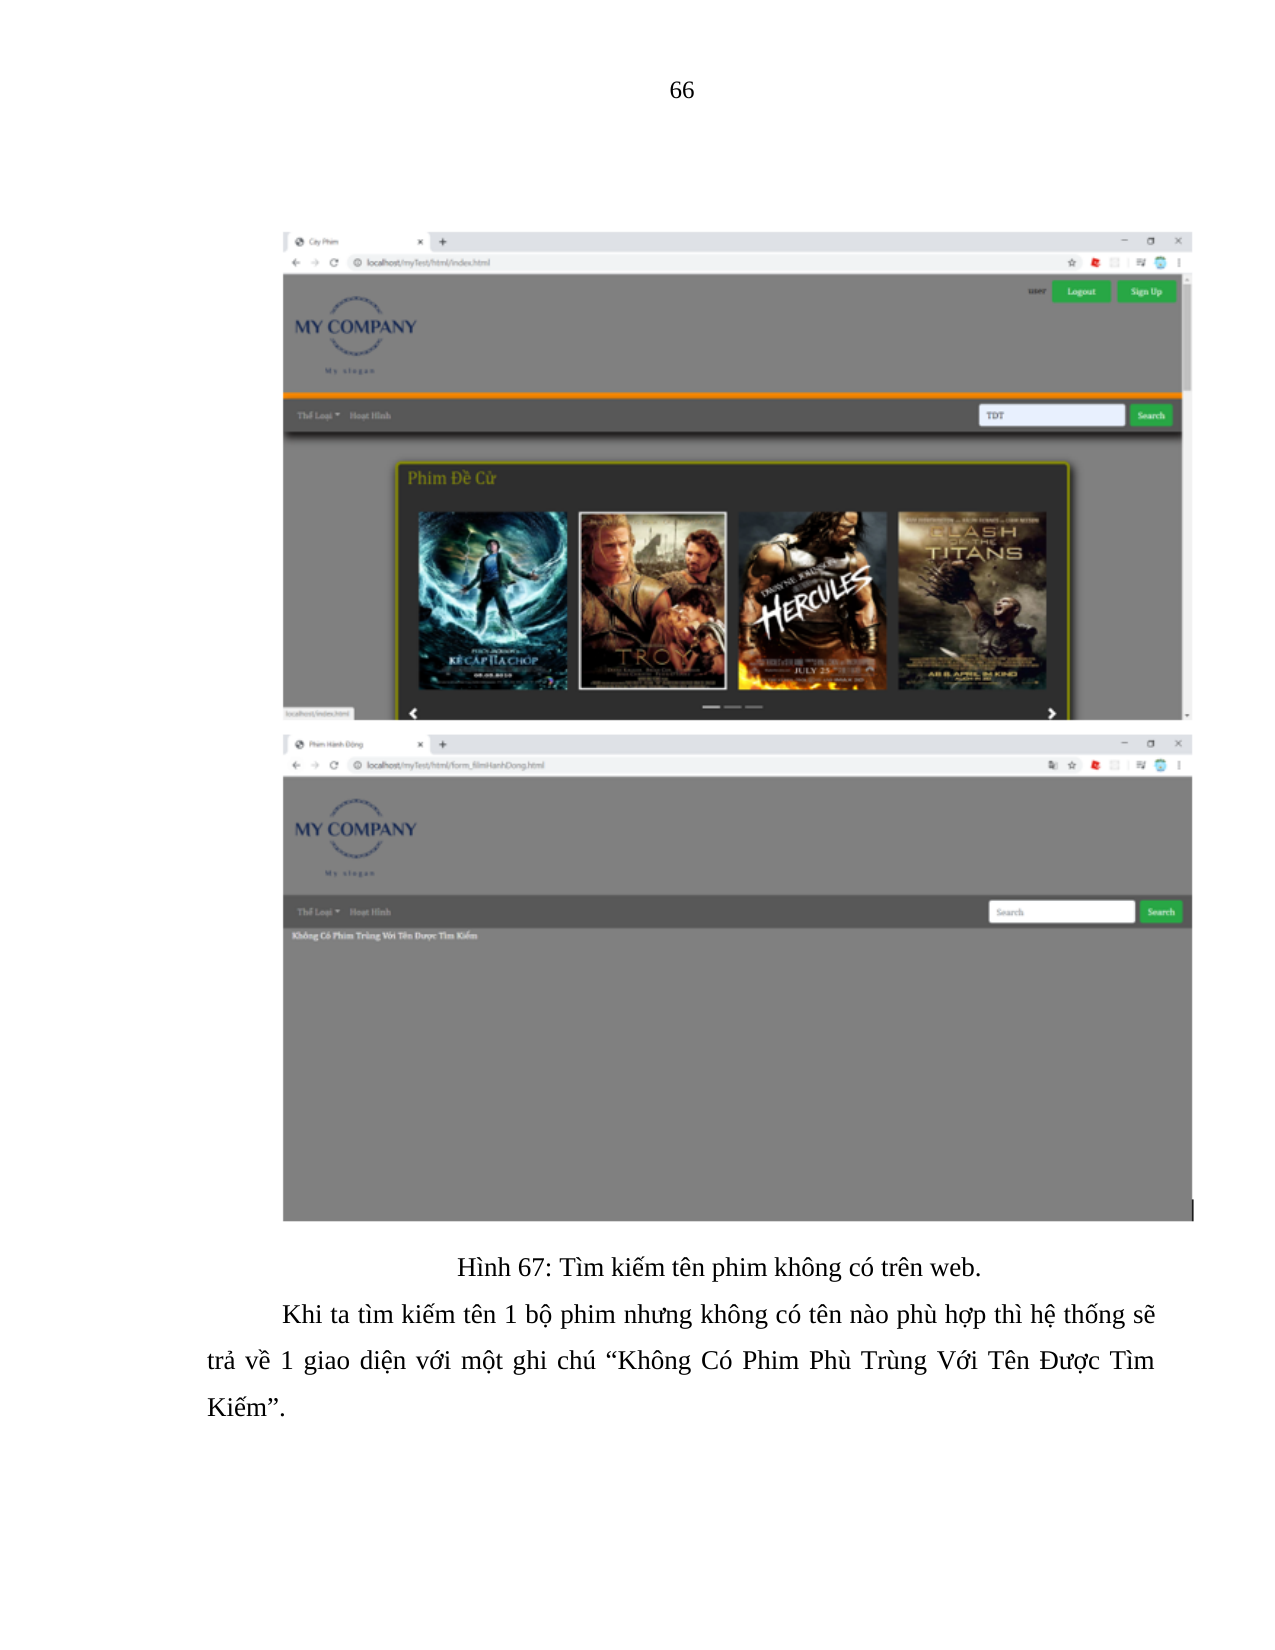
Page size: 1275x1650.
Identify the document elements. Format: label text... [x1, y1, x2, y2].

text Khi ta tìm kiếm tên 1 bộ phim nhưng không có tên nào phù hợp thì hệ thống sẽ trả về 1 giao diện với một ghi chú “Không Có Phim Phù Trùng Với Tên Được Tìm Kiếm”. [207, 1298, 1157, 1422]
text Hình 67: Tìm kiếm tên phim không có trên web. [207, 1251, 1157, 1282]
picture [244, 206, 1220, 1236]
